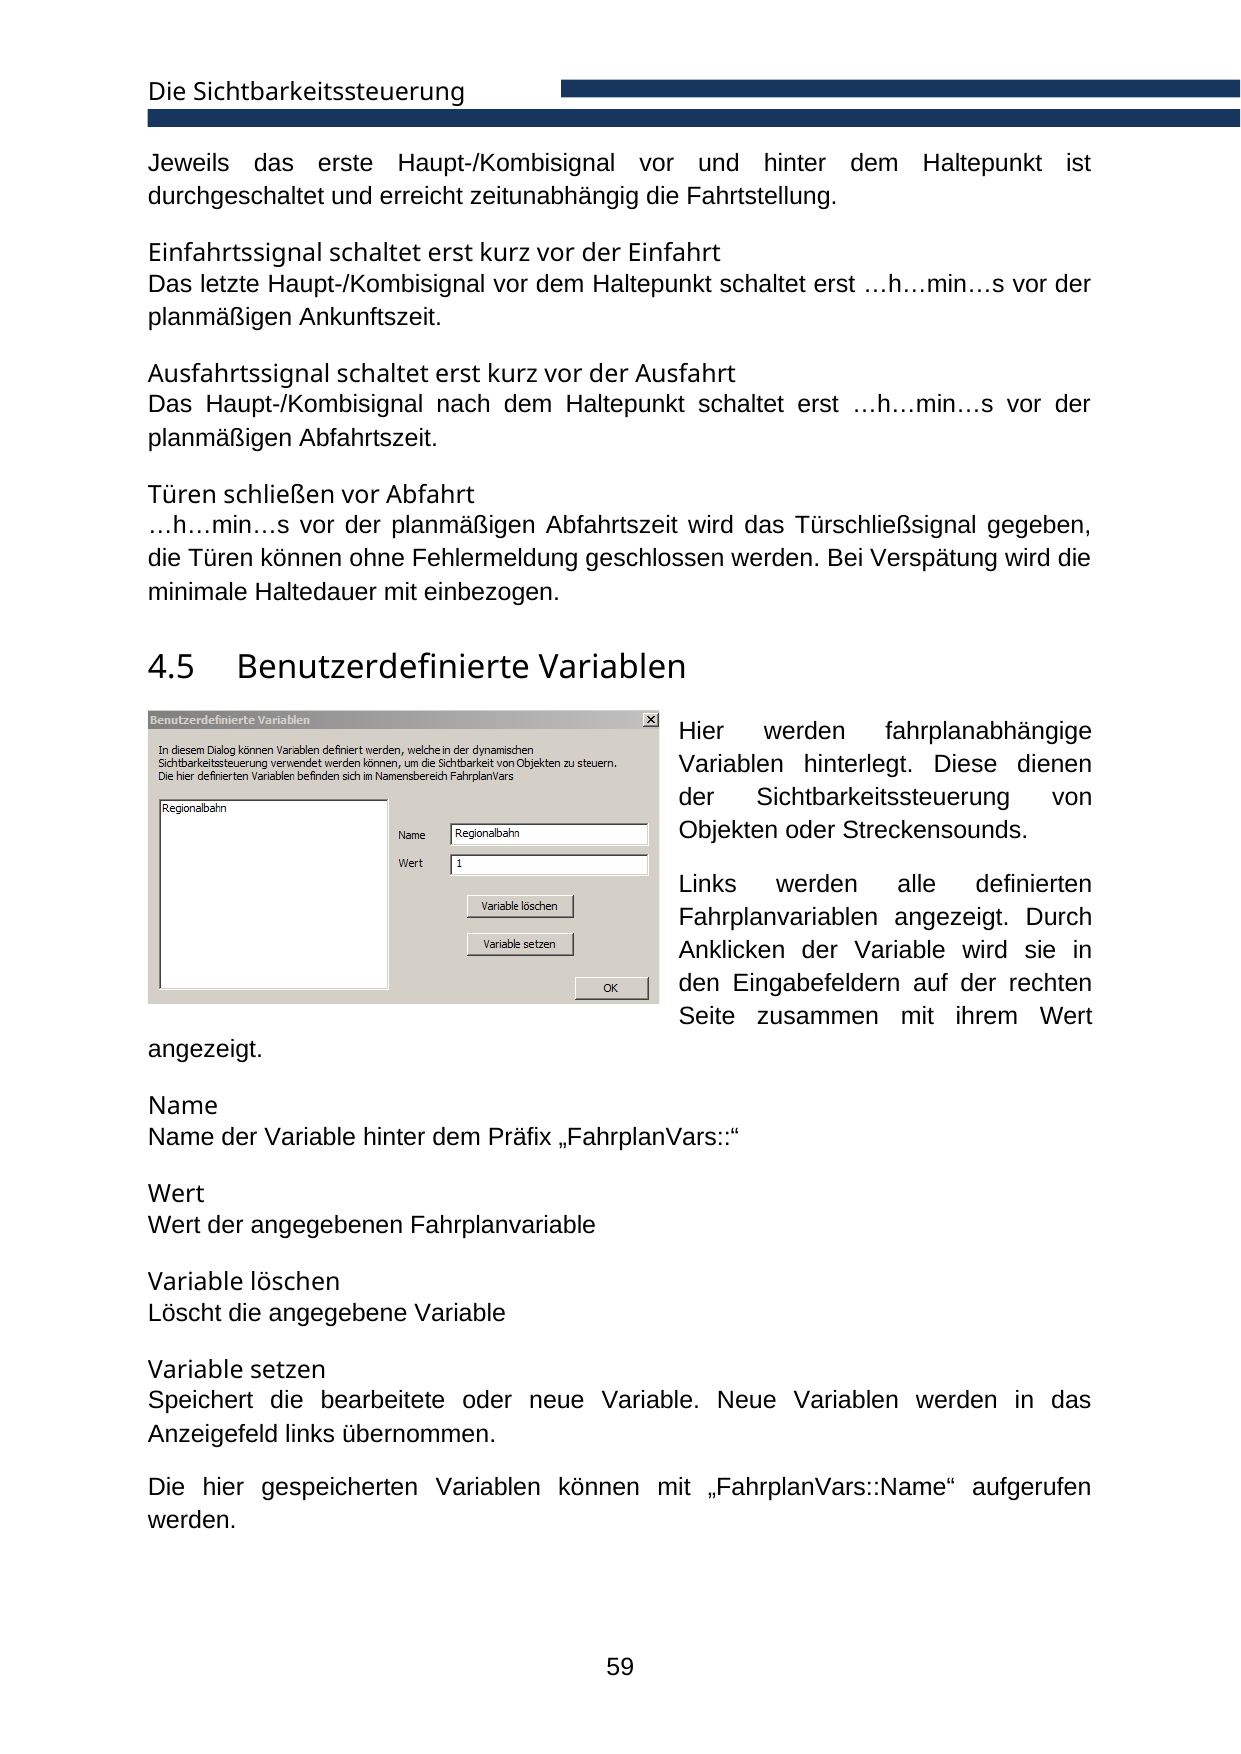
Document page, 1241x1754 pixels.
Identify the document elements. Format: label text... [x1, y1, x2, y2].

text Wert [148, 1176, 1093, 1210]
text Ausfahrtssignal schaltet erst kurz vor der Ausfahrt [148, 355, 1093, 389]
text Das letzte Haupt-/Kombisignal vor dem Haltepunkt schaltet erst …h…min…s vor der planmäßigen Ankunftszeit. [148, 268, 1093, 330]
text Variable löschen [148, 1263, 1093, 1298]
subtitle Benutzerdefinierte Variablen [148, 643, 1093, 688]
text Wert der angegebenen Fahrplanvariable [148, 1210, 1093, 1238]
picture [146, 709, 659, 1003]
text Name der Variable hinter dem Präfix „FahrplanVars::“ [148, 1122, 1093, 1151]
text Jeweils das erste Haupt-/Kombisignal vor und hinter dem Haltepunkt ist durchgeschaltet und erreicht zeitunabhängig die Fahrtstellung. [148, 148, 1093, 209]
text Hier werden fahrplanabhängige Variablen hinterlegt. Diese dienen der Sichtbarkeitssteuerung von Objekten oder Streckensounds. [659, 716, 1093, 844]
text Löscht die angegebene Variable [148, 1298, 1093, 1326]
text Speichert die bearbeitete oder neue Variable. Neue Variablen werden in das Anzeigefeld links übernommen. [148, 1386, 1093, 1447]
text Variable setzen [148, 1351, 1093, 1386]
text …h…min…s vor der planmäßigen Abfahrtszeit wird das Türschließsignal gegeben, die Türen können ohne Fehlermeldung geschlossen werden. Bei Verspätung wird die minimale Haltedauer mit einbezogen. [148, 510, 1093, 605]
text Einfahrtssignal schaltet erst kurz vor der Einfahrt [148, 234, 1093, 268]
text Das Haupt-/Kombisignal nach dem Haltepunkt schaltet erst …h…min…s vor der planmäßigen Abfahrtszeit. [148, 389, 1093, 451]
text Türen schließen vor Abfahrt [148, 476, 1093, 510]
text Name [148, 1088, 1093, 1122]
text Die hier gespeicherten Variablen können mit „FahrplanVars::Name“ aufgerufen werden. [148, 1472, 1093, 1534]
text Links werden alle definierten Fahrplanvariablen angezeigt. Durch Anklicken der Variable wird sie in den Eingabefeldern auf der rechten Seite zusammen mit ihrem Wert angezeigt. [148, 869, 1093, 1063]
